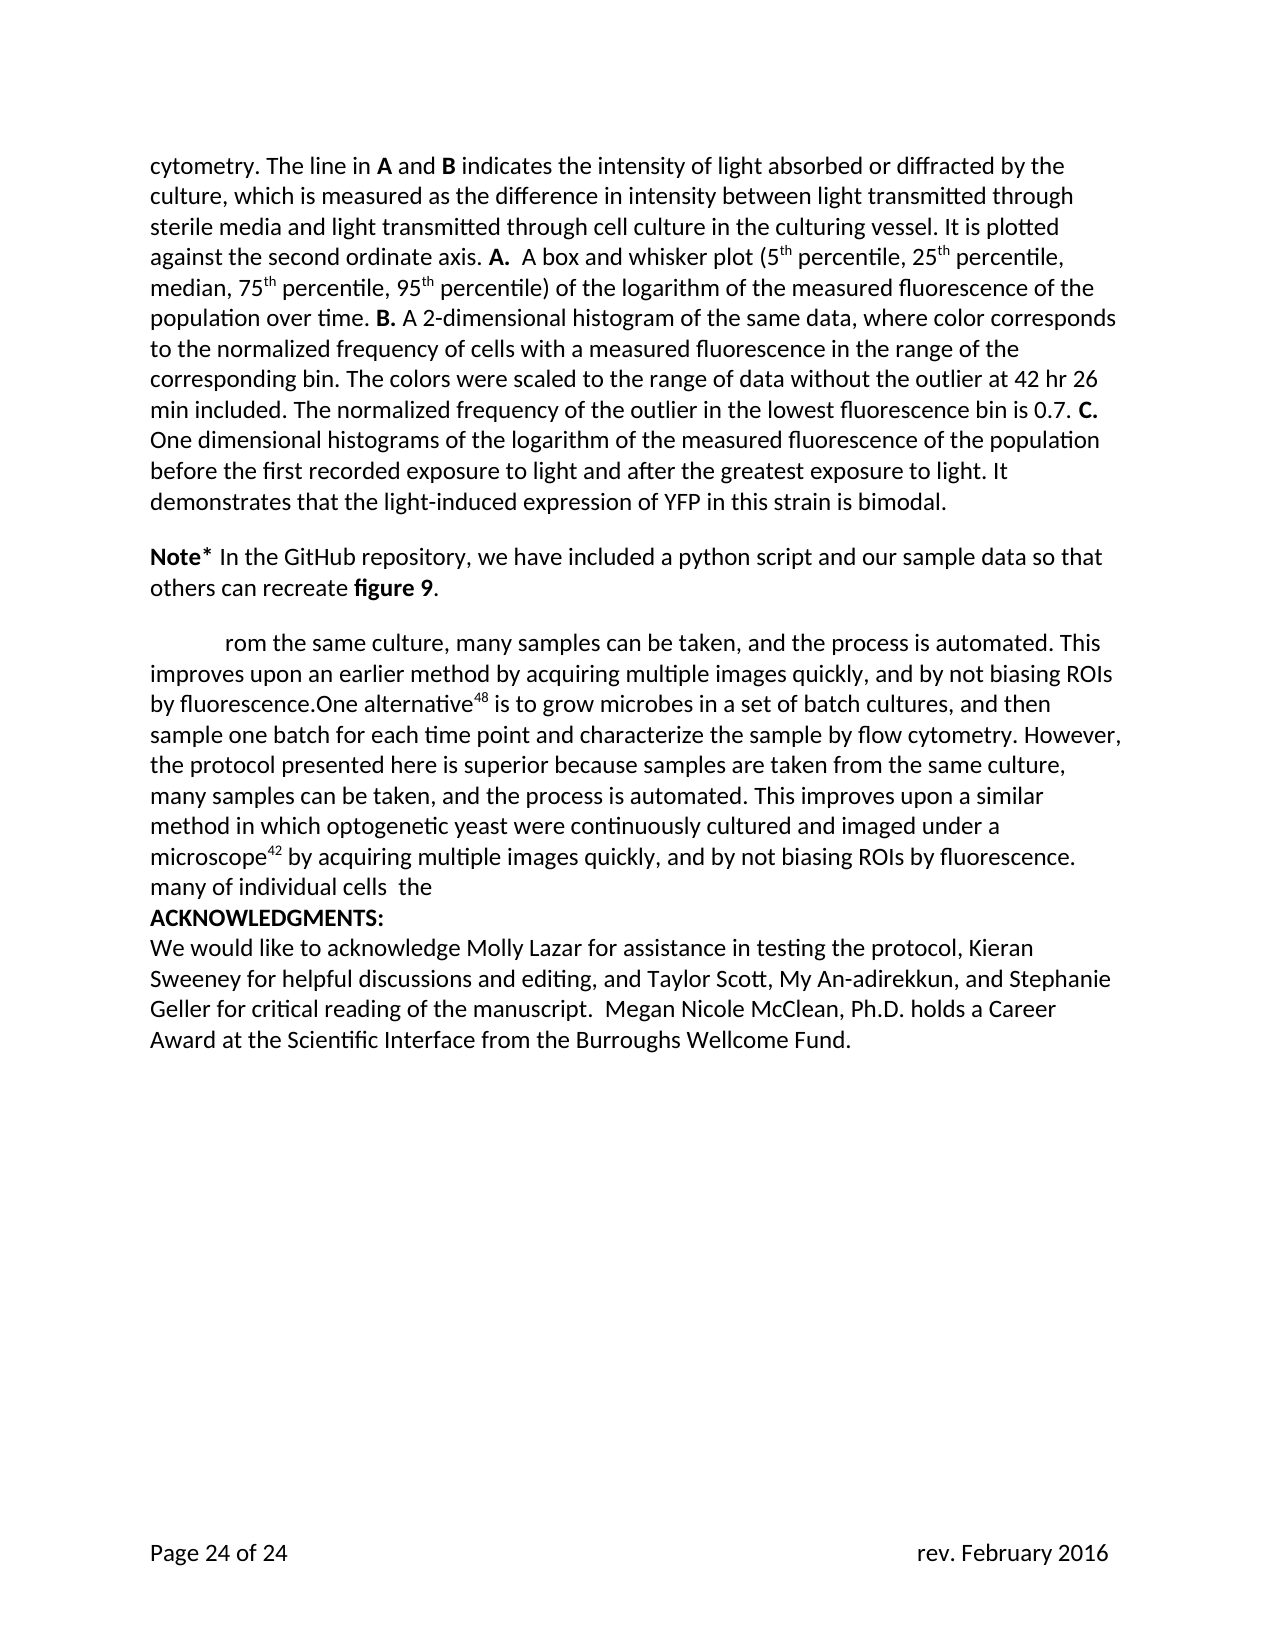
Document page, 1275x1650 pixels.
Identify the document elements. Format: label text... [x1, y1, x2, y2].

text ACKNOWLEDGMENTS: [150, 902, 1125, 932]
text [150, 150, 1125, 516]
text We would like to acknowledge Molly Lazar for assistance in testing the protocol, Kieran Sweeney for helpful discussions and editing, and Taylor Scott, My An-adirekkun, and Stephanie Geller for critical reading of the manuscript. Megan Nicole McClean, Ph.D. holds a Career Award at the Scientific Interface from the Burroughs Wellcome Fund. [150, 932, 1125, 1054]
